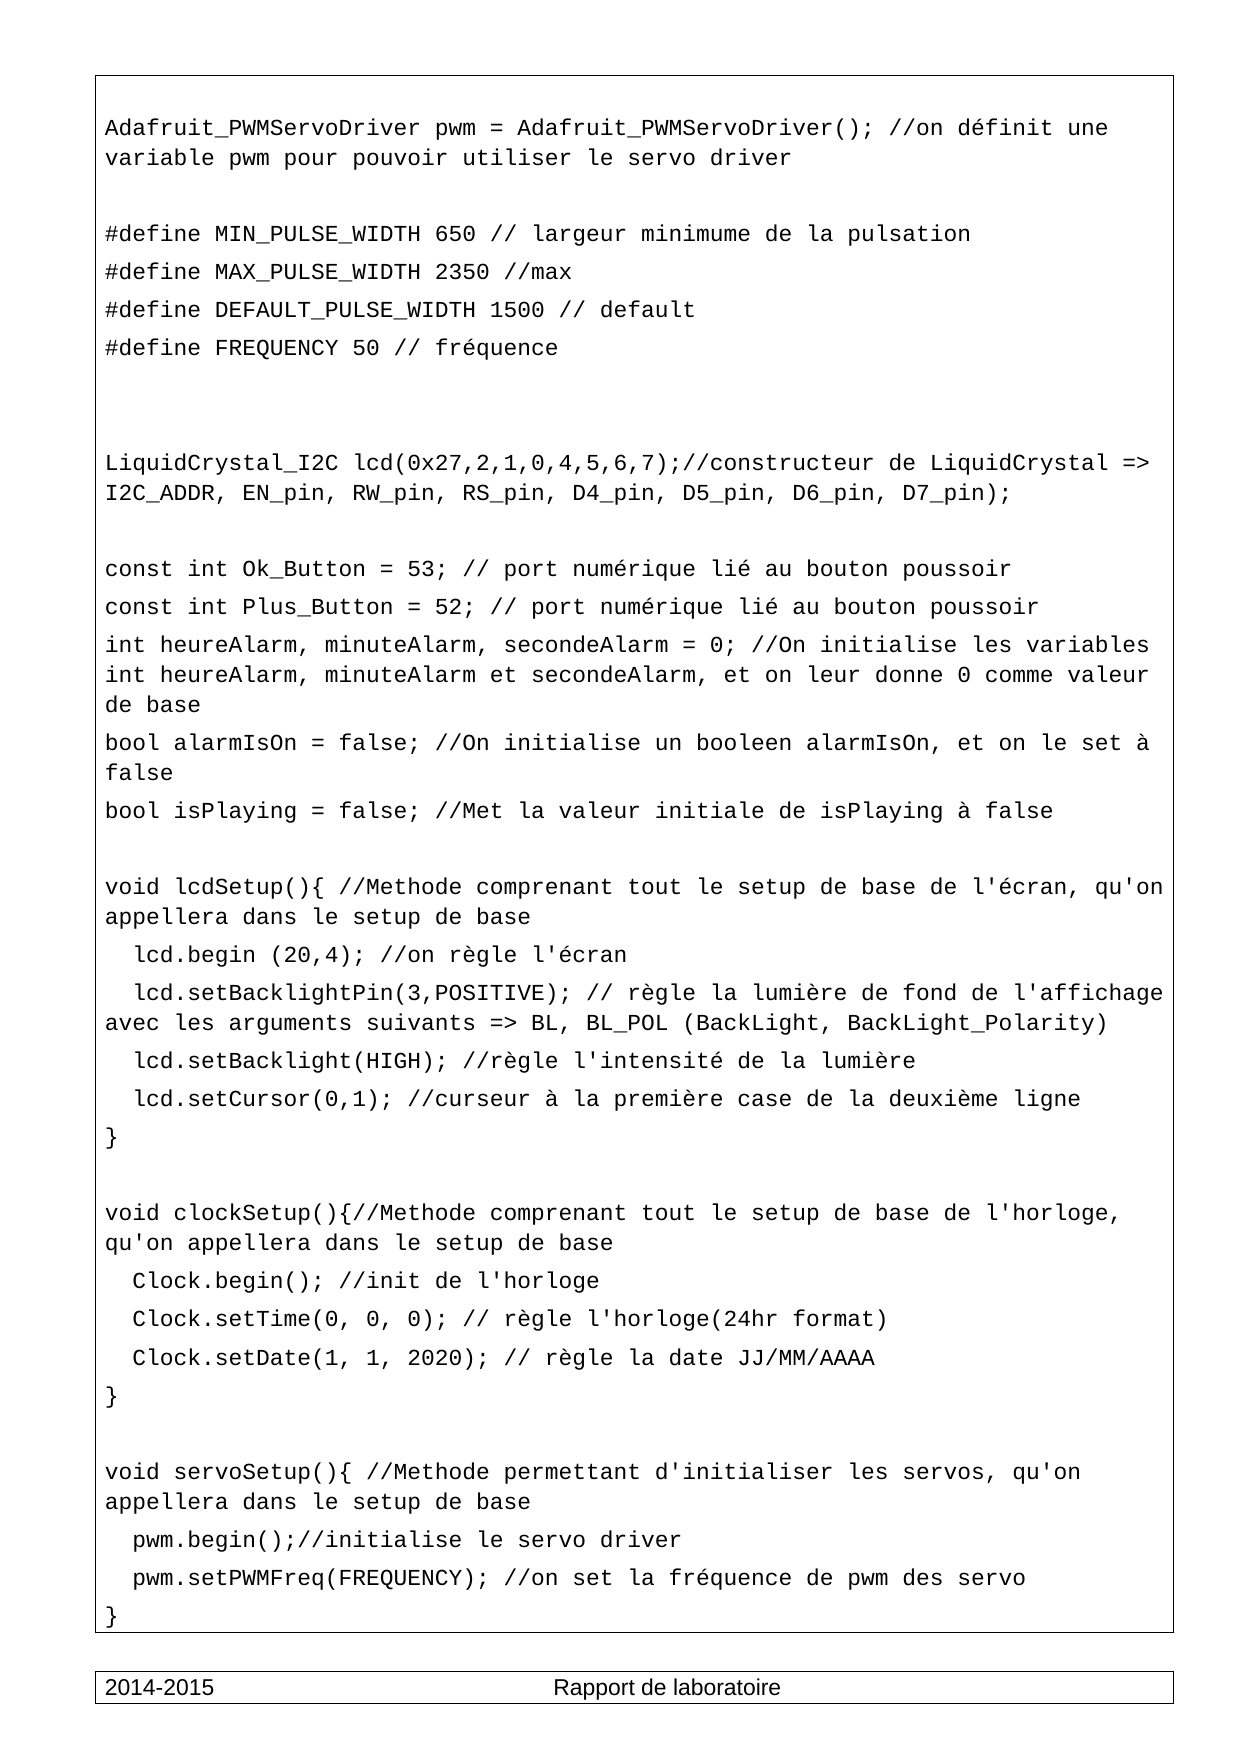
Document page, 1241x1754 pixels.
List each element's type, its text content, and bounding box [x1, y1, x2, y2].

text bool isPlaying = false; //Met la valeur initiale de isPlaying à false [96, 796, 1173, 825]
text int heureAlarm, minuteAlarm, secondeAlarm = 0; //On initialise les variables int heureAlarm, minuteAlarm et secondeAlarm, et on leur donne 0 comme valeur de base [96, 630, 1173, 719]
text #define FREQUENCY 50 // fréquence [96, 333, 1173, 363]
text #define DEFAULT_PULSE_WIDTH 1500 // default [96, 295, 1173, 324]
text lcd.setBacklight(HIGH); //règle l'intensité de la lumière [96, 1046, 1173, 1075]
text pwm.setPWMFreq(FREQUENCY); //on set la fréquence de pwm des servo [96, 1563, 1173, 1592]
text LiquidCrystal_I2C lcd(0x27,2,1,0,4,5,6,7);//constructeur de LiquidCrystal => I2C_ADDR, EN_pin, RW_pin, RS_pin, D4_pin, D5_pin, D6_pin, D7_pin); [96, 448, 1173, 507]
text Clock.setTime(0, 0, 0); // règle l'horloge(24hr format) [96, 1304, 1173, 1334]
text bool alarmIsOn = false; //On initialise un booleen alarmIsOn, et on le set à false [96, 728, 1173, 787]
text lcd.begin (20,4); //on règle l'écran [96, 940, 1173, 969]
text lcd.setCursor(0,1); //curseur à la première case de la deuxième ligne [96, 1084, 1173, 1113]
text } [96, 1122, 1173, 1151]
text } [96, 1601, 1173, 1632]
text const int Plus_Button = 52; // port numérique lié au bouton poussoir [96, 592, 1173, 621]
text void servoSetup(){ //Methode permettant d'initialiser les servos, qu'on appellera dans le setup de base [96, 1457, 1173, 1516]
text lcd.setBacklightPin(3,POSITIVE); // règle la lumière de fond de l'affichage avec les arguments suivants => BL, BL_POL (BackLight, BackLight_Polarity) [96, 978, 1173, 1037]
text Clock.setDate(1, 1, 2020); // règle la date JJ/MM/AAAA [96, 1343, 1173, 1372]
text void lcdSetup(){ //Methode comprenant tout le setup de base de l'écran, qu'on appellera dans le setup de base [96, 872, 1173, 931]
text const int Ok_Button = 53; // port numérique lié au bouton poussoir [96, 554, 1173, 583]
text #define MAX_PULSE_WIDTH 2350 //max [96, 257, 1173, 286]
text } [96, 1381, 1173, 1410]
text Clock.begin(); //init de l'horloge [96, 1266, 1173, 1296]
text #define MIN_PULSE_WIDTH 650 // largeur minimume de la pulsation [96, 219, 1173, 248]
text pwm.begin();//initialise le servo driver [96, 1525, 1173, 1554]
text Adafruit_PWMServoDriver pwm = Adafruit_PWMServoDriver(); //on définit une variable pwm pour pouvoir utiliser le servo driver [96, 113, 1173, 172]
text void clockSetup(){//Methode comprenant tout le setup de base de l'horloge, qu'on appellera dans le setup de base [96, 1198, 1173, 1257]
